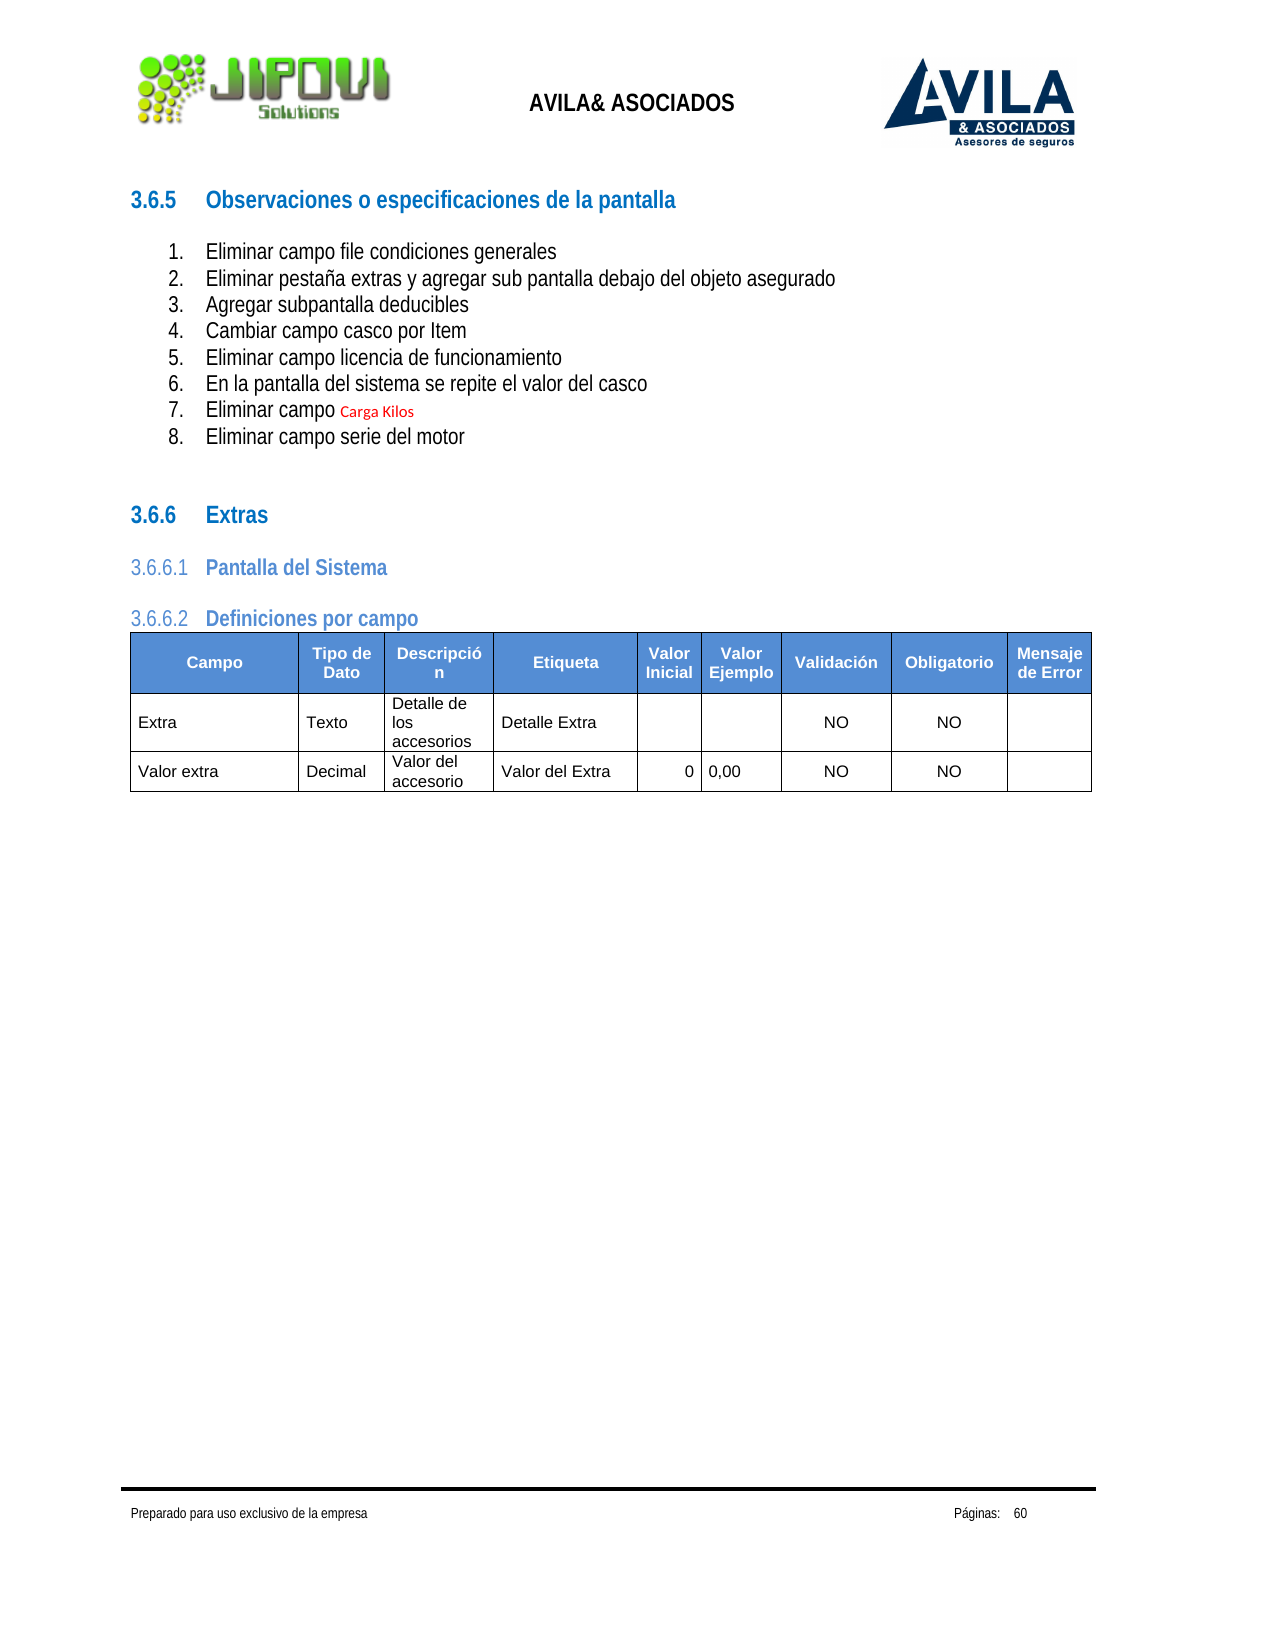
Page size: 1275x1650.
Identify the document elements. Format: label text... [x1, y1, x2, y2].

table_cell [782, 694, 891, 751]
picture [131, 47, 394, 128]
subtitle Observaciones o especificaciones de la pantalla [131, 184, 1092, 213]
list Eliminar campo file condiciones generales [168, 238, 1092, 264]
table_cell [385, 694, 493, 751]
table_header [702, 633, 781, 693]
subtitle Extras [131, 500, 1092, 529]
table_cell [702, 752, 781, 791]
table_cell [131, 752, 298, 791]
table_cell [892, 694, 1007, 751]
subtitle Pantalla del Sistema [131, 554, 1092, 580]
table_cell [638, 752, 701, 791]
subtitle Definiciones por campo [131, 605, 1092, 632]
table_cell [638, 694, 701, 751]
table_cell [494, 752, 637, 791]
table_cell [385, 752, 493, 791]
list Eliminar campo serie del motor [168, 423, 1092, 449]
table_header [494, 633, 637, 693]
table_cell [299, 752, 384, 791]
list Eliminar campo Carga Kilos [168, 396, 1092, 423]
list Eliminar pestaña extras y agregar sub pantalla debajo del objeto asegurado [168, 264, 1092, 291]
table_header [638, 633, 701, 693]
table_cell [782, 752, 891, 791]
list Cambiar campo casco por Item [168, 317, 1092, 344]
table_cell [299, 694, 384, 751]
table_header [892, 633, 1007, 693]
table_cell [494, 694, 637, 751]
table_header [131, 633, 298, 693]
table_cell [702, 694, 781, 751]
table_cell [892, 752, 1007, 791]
list Eliminar campo licencia de funcionamiento [168, 344, 1092, 370]
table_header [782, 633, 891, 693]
list En la pantalla del sistema se repite el valor del casco [168, 370, 1092, 396]
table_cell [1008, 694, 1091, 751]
list Agregar subpantalla deducibles [168, 291, 1092, 317]
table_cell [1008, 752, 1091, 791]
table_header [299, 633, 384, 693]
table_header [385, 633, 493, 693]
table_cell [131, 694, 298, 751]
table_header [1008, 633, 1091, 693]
picture [881, 57, 1077, 148]
